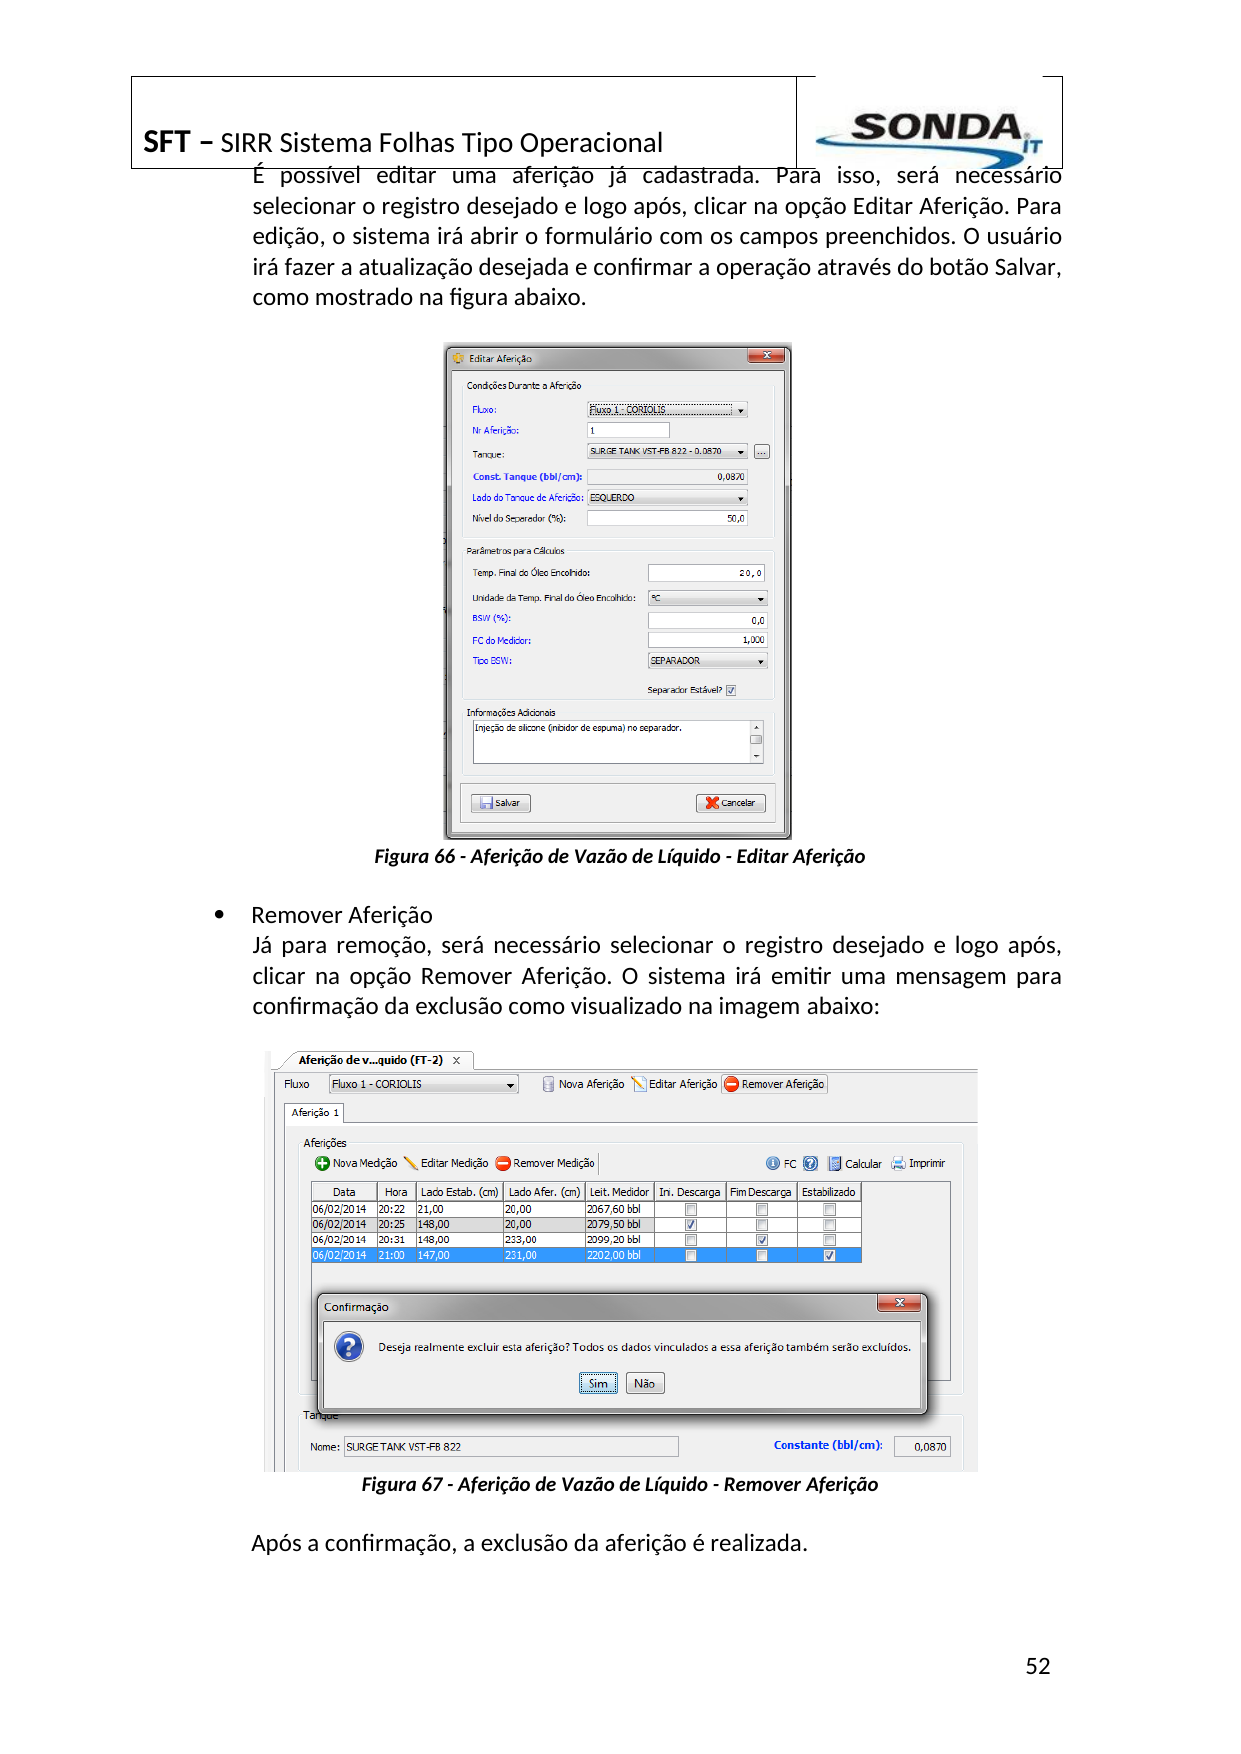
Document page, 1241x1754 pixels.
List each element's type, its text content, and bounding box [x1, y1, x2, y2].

list Remover Aferição [215, 899, 1223, 929]
picture [443, 342, 792, 840]
text É possível editar uma aferição já cadastrada. Para isso, será necessário selecionar o registro desejado e logo após, clicar na opção Editar Aferição. Para edição, o sistema irá abrir o formulário com os campos preenchidos. O usuário irá fazer a atualização desejada e confirmar a operação através do botão Salvar, como mostrado na figura abaixo. [252, 159, 1064, 312]
text Já para remoção, será necessário selecionar o registro desejado e logo após, clicar na opção Remover Aferição. O sistema irá emitir uma mensagem para confirmação da exclusão como visualizado na imagem abaixo: [252, 929, 1063, 1021]
picture [264, 1051, 978, 1472]
text Após a confirmação, a exclusão da aferição é realizada. [251, 1527, 1223, 1558]
picture [815, 76, 1043, 159]
